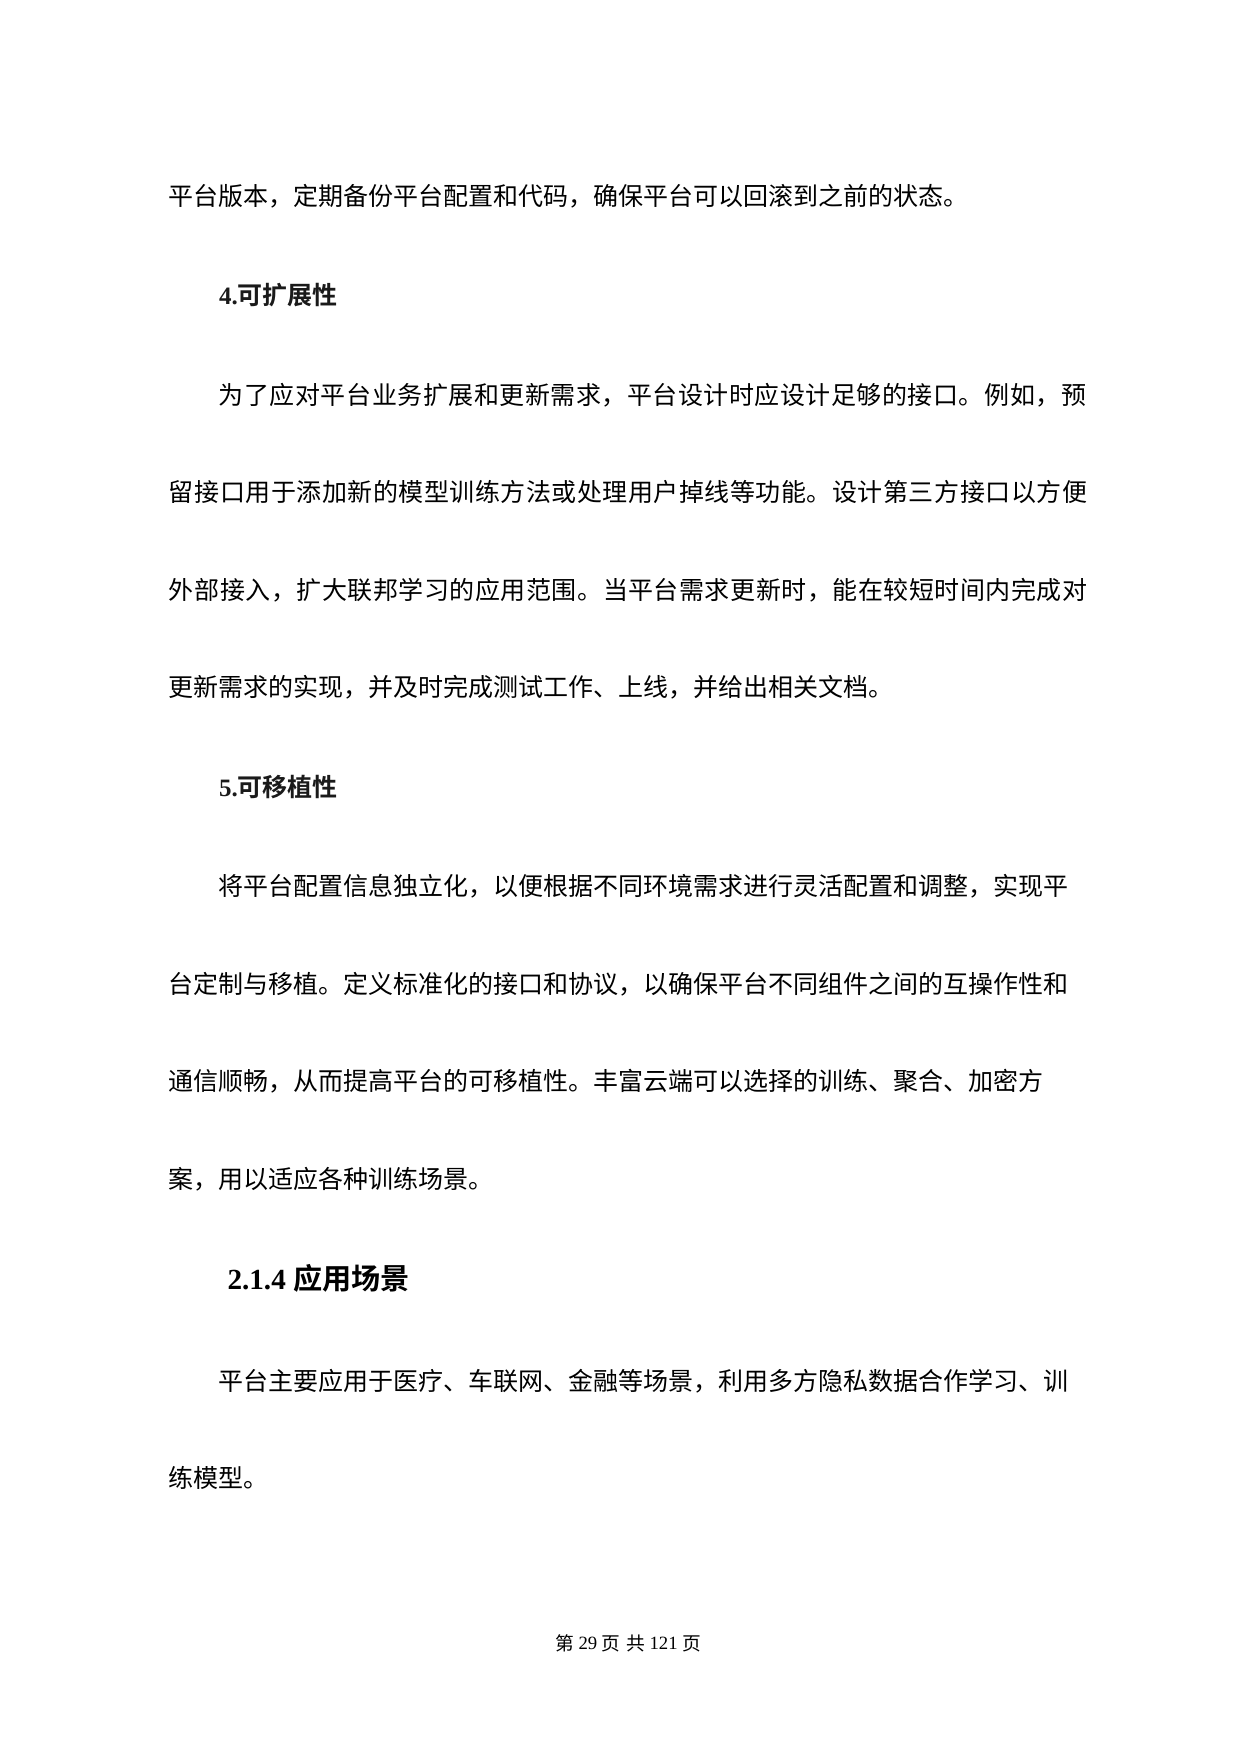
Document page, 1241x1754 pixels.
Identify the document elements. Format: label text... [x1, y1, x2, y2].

subtitle 2.1.4 应用场景 [169, 1244, 1087, 1309]
subtitle 5.可移植性 [169, 753, 1087, 818]
text 将平台配置信息独立化，以便根据不同环境需求进行灵活配置和调整，实现平台定制与移植。定义标准化的接口和协议，以确保平台不同组件之间的互操作性和通信顺畅，从而提高平台的可移植性。丰富云端可以选择的训练、聚合、加密方案，用以适应各种训练场景。 [169, 852, 1087, 1210]
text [169, 162, 1087, 227]
text 平台主要应用于医疗、车联网、金融等场景，利用多方隐私数据合作学习、训练模型。 [169, 1347, 1087, 1509]
text 为了应对平台业务扩展和更新需求，平台设计时应设计足够的接口。例如，预留接口用于添加新的模型训练方法或处理用户掉线等功能。设计第三方接口以方便外部接入，扩大联邦学习的应用范围。当平台需求更新时，能在较短时间内完成对更新需求的实现，并及时完成测试工作、上线，并给出相关文档。 [169, 361, 1087, 718]
subtitle 4.可扩展性 [169, 261, 1087, 326]
